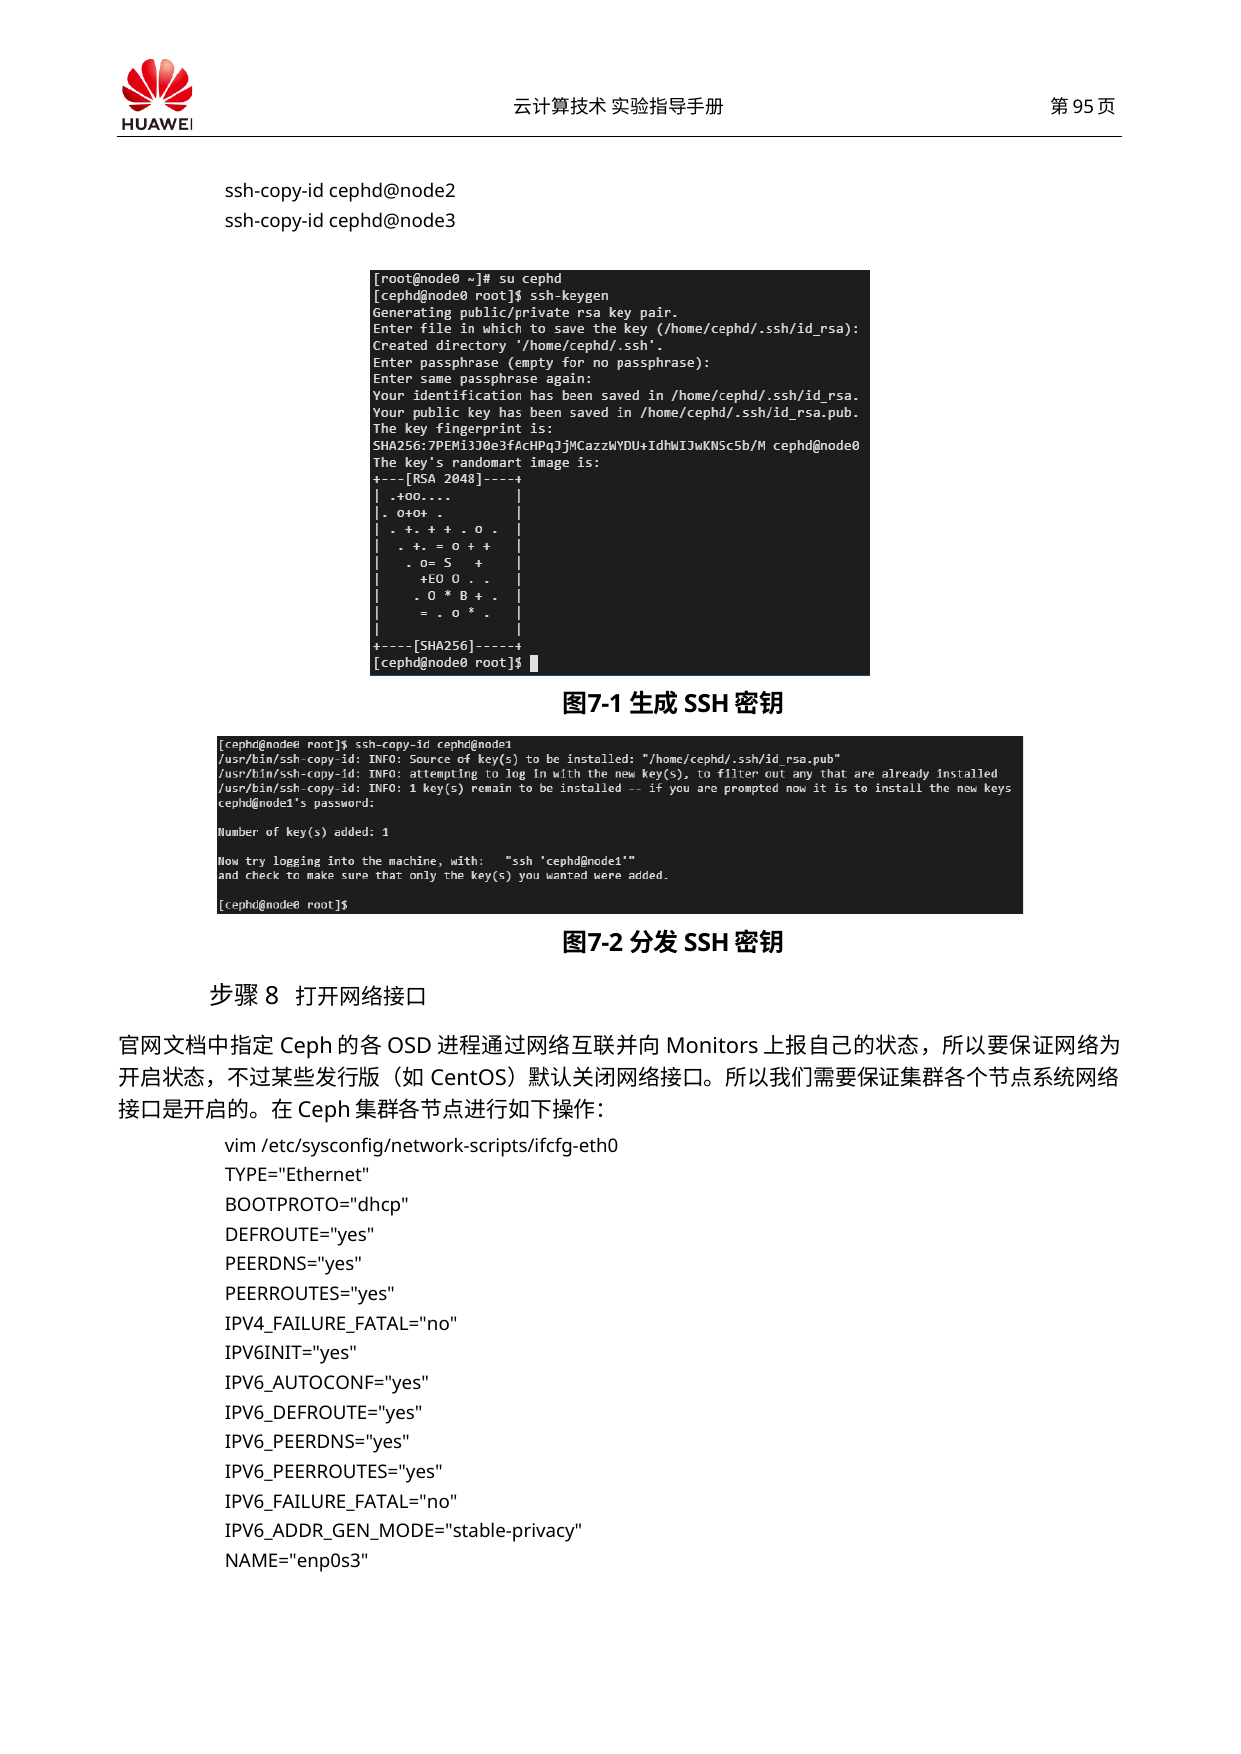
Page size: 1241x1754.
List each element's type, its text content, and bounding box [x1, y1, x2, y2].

text TYPE="Ethernet" [224, 1162, 1122, 1187]
text 打开网络接口 [279, 975, 1122, 1012]
picture [370, 270, 870, 676]
text IPV6_DEFROUTE="yes" [224, 1399, 1122, 1424]
text IPV6INIT="yes" [224, 1340, 1122, 1365]
text PEERROUTES="yes" [224, 1280, 1122, 1306]
text DEFROUTE="yes" [224, 1221, 1122, 1246]
text IPV6_ADDR_GEN_MODE="stable-privacy" [224, 1518, 1122, 1543]
text 生成SSH密钥 [224, 684, 1122, 720]
text IPV4_FAILURE_FATAL="no" [224, 1310, 1122, 1336]
picture [122, 59, 193, 130]
text ssh-copy-id cephd@node3 [224, 207, 1122, 232]
text BOOTPROTO="dhcp" [224, 1191, 1122, 1217]
text IPV6_PEERDNS="yes" [224, 1429, 1122, 1454]
text 官网文档中指定Ceph的各OSD进程通过网络互联并向Monitors上报自己的状态，所以要保证网络为开启状态，不过某些发行版（如CentOS）默认关闭网络接口。所以我们需要保证集群各个节点系统网络接口是开启的。在Ceph集群各节点进行如下操作： [118, 1028, 1122, 1123]
text IPV6_PEERROUTES="yes" [224, 1458, 1122, 1484]
text ssh-copy-id cephd@node2 [224, 177, 1122, 203]
picture [217, 736, 1024, 914]
text IPV6_AUTOCONF="yes" [224, 1369, 1122, 1395]
text IPV6_FAILURE_FATAL="no" [224, 1488, 1122, 1514]
text vim /etc/sysconfig/network-scripts/ifcfg-eth0 [224, 1132, 1122, 1157]
text 分发SSH密钥 [224, 922, 1122, 959]
text NAME="enp0s3" [224, 1547, 1122, 1573]
text PEERDNS="yes" [224, 1251, 1122, 1276]
